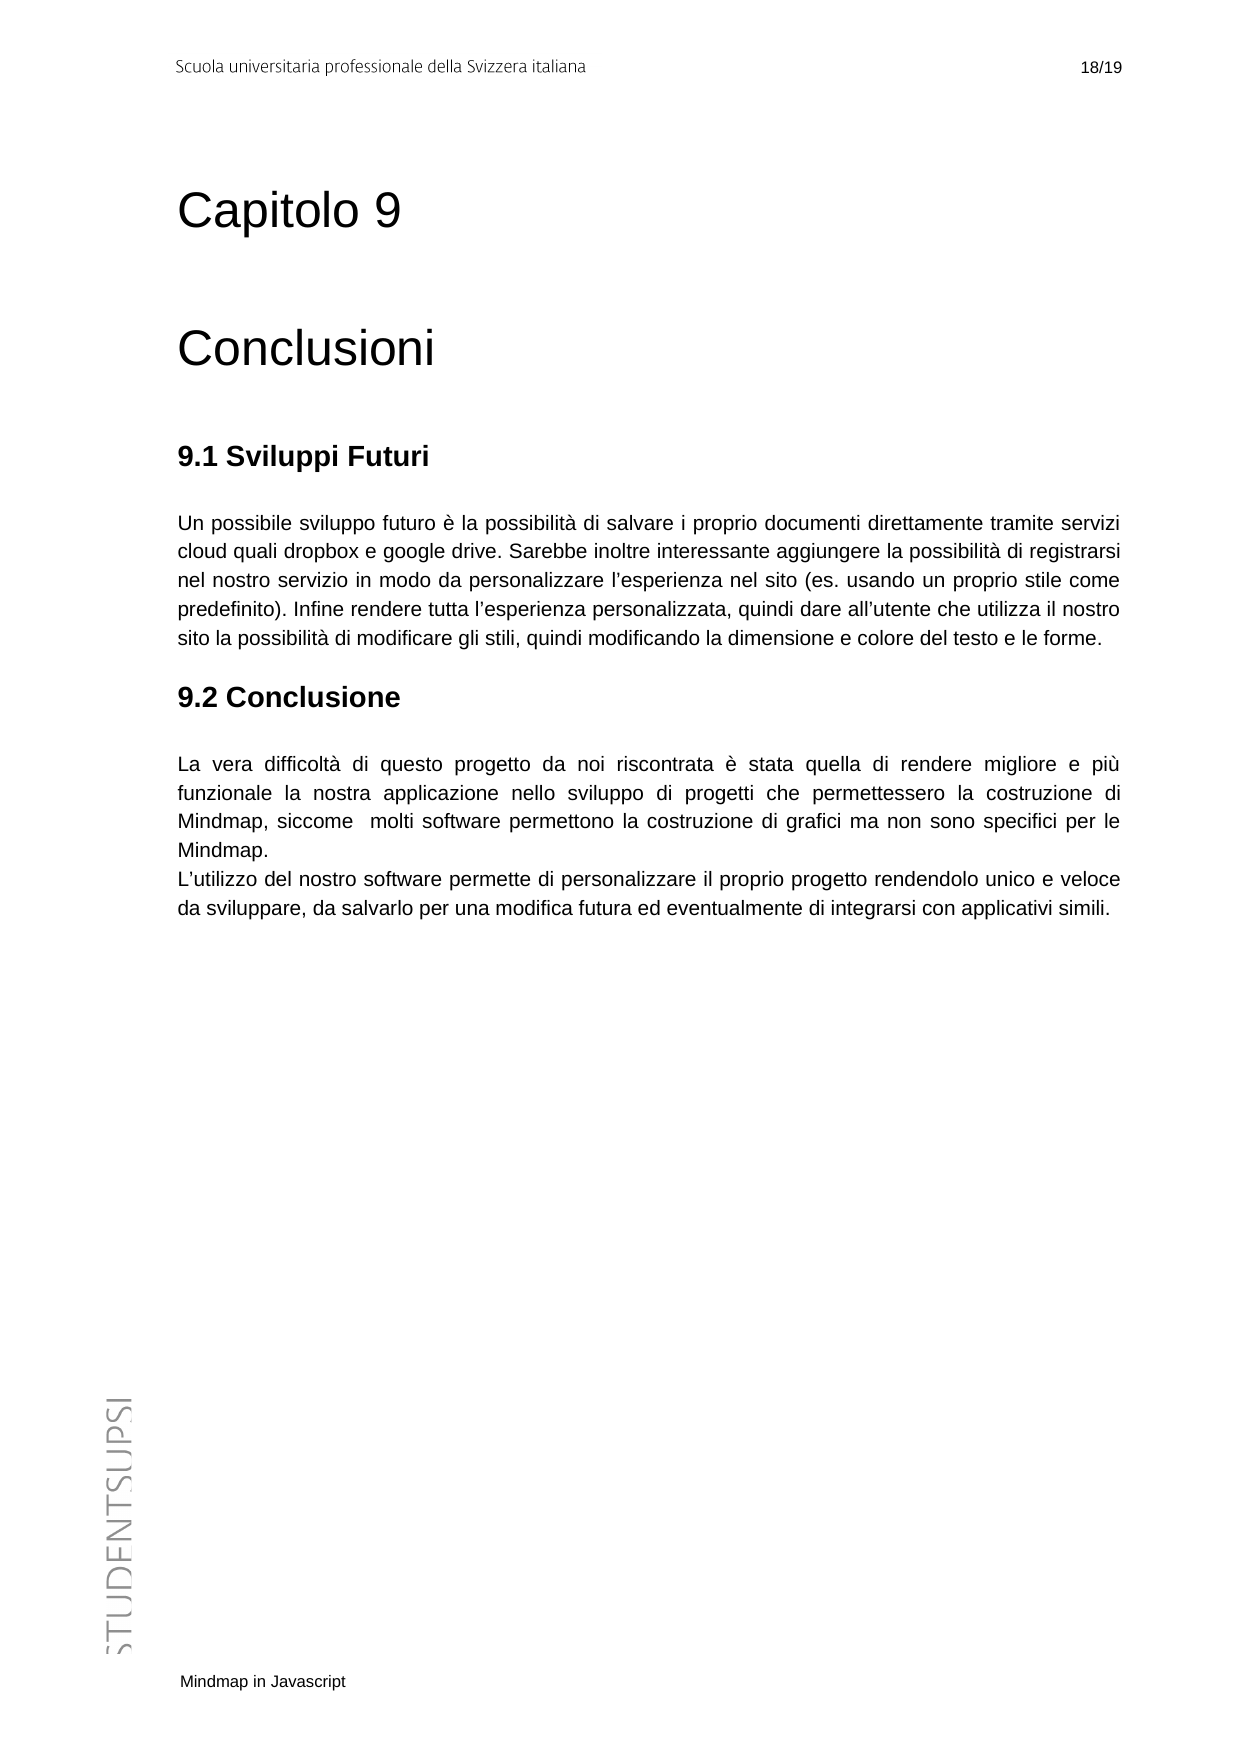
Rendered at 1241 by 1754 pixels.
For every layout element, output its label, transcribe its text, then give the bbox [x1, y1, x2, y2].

text La vera difficoltà di questo progetto da noi riscontrata è stata quella di rendere migliore e più funzionale la nostra applicazione nello sviluppo di progetti che permettessero la costruzione di Mindmap, siccome molti software permettono la costruzione di grafici ma non sono specifici per le Mindmap. [177, 752, 1122, 862]
picture [106, 1399, 132, 1654]
text Capitolo 9 [177, 180, 1122, 238]
picture [168, 53, 602, 80]
text 9.1 Sviluppi Futuri [177, 439, 1122, 472]
text 9.2 Conclusione [177, 680, 1122, 713]
text Un possibile sviluppo futuro è la possibilità di salvare i proprio documenti direttamente tramite servizi cloud quali dropbox e google drive. Sarebbe inoltre interessante aggiungere la possibilità di registrarsi nel nostro servizio in modo da personalizzare l’esperienza nel sito (es. usando un proprio stile come predefinito). Infine rendere tutta l’esperienza personalizzata, quindi dare all’utente che utilizza il nostro sito la possibilità di modificare gli stili, quindi modificando la dimensione e colore del testo e le forme. [177, 510, 1122, 649]
text L’utilizzo del nostro software permette di personalizzare il proprio progetto rendendolo unico e veloce da sviluppare, da salvarlo per una modifica futura ed eventualmente di integrarsi con applicativi simili. [177, 867, 1122, 919]
text Conclusioni [177, 318, 1122, 376]
